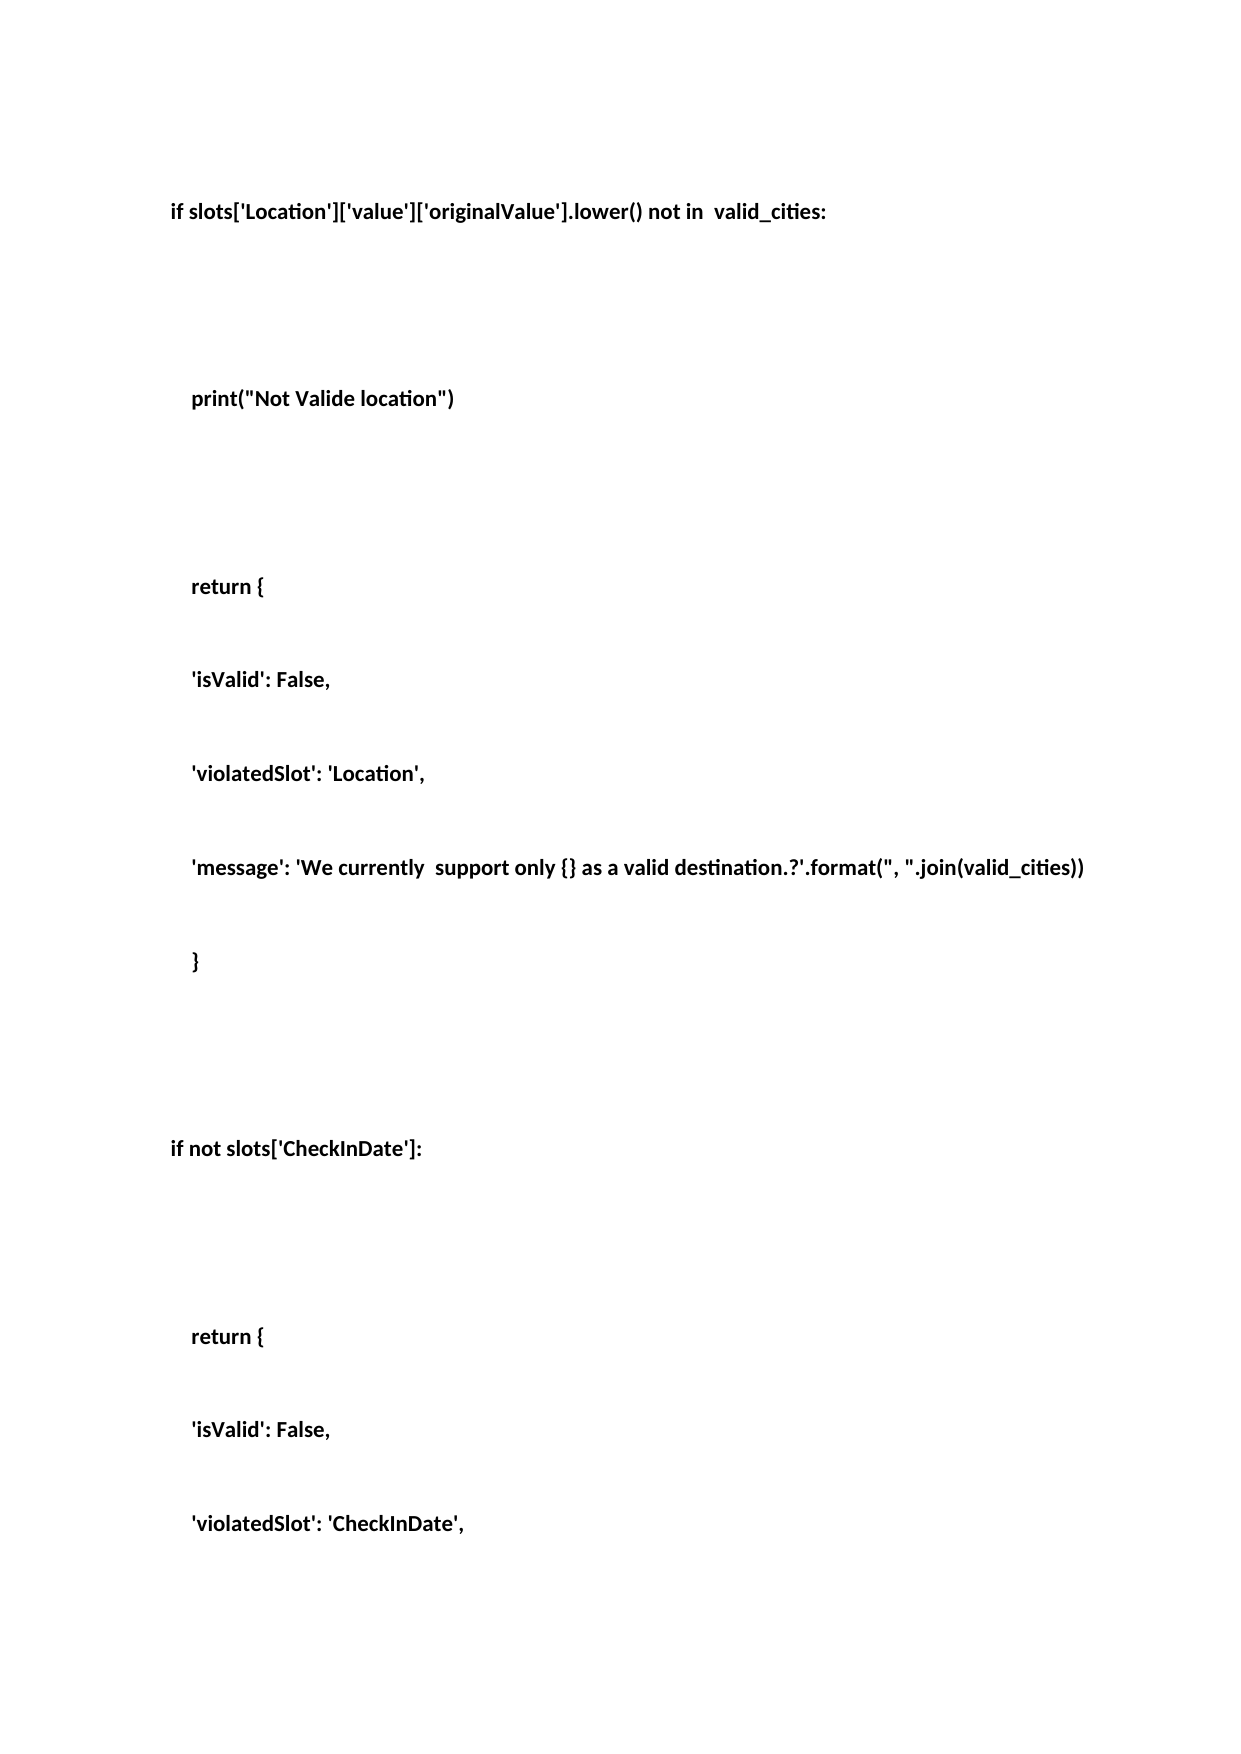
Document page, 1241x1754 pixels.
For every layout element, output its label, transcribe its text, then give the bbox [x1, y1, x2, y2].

text 'violatedSlot': 'Location', [150, 759, 1090, 787]
text 'isValid': False, [150, 666, 1090, 694]
text if slots['Location']['value']['originalValue'].lower() not in valid_cities: [150, 197, 1090, 225]
text 'message': 'We currently support only {} as a valid destination.?'.format(", ".join(valid_cities)) [150, 853, 1090, 881]
text 'violatedSlot': 'CheckInDate', [150, 1509, 1090, 1537]
text if not slots['CheckInDate']: [150, 1134, 1090, 1162]
text print("Not Valide location") [150, 384, 1090, 412]
text 'isValid': False, [150, 1416, 1090, 1444]
text return { [150, 1322, 1090, 1350]
text } [150, 947, 1090, 975]
text return { [150, 572, 1090, 600]
